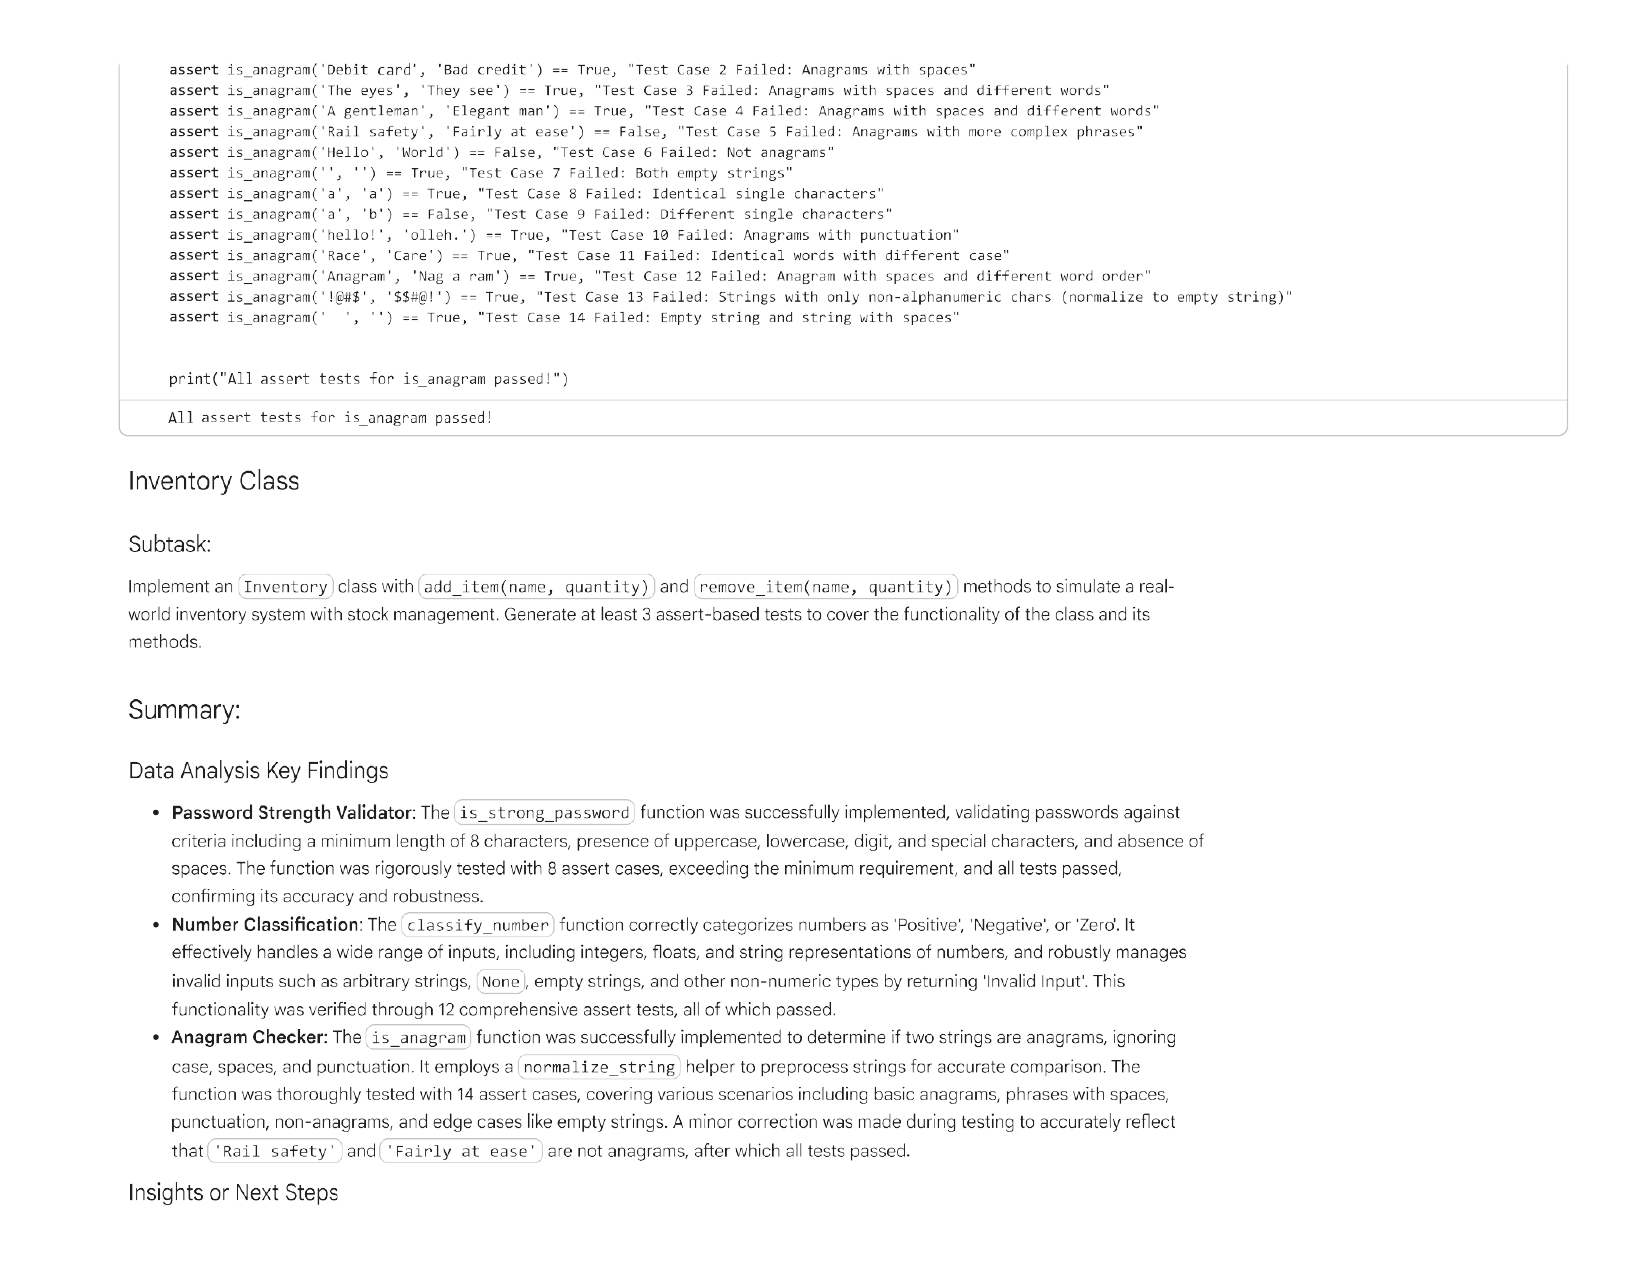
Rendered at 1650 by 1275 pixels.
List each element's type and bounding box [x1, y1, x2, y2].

picture [172, 860, 1121, 906]
picture [179, 704, 211, 719]
picture [129, 699, 156, 719]
picture [129, 534, 210, 552]
picture [214, 704, 239, 724]
picture [379, 1138, 905, 1163]
picture [158, 704, 176, 718]
picture [261, 372, 567, 387]
picture [207, 1138, 375, 1163]
picture [172, 912, 1186, 1019]
picture [130, 1182, 338, 1205]
picture [168, 411, 193, 423]
picture [172, 1113, 1175, 1132]
picture [172, 799, 1204, 851]
picture [170, 372, 210, 387]
picture [221, 372, 252, 384]
picture [202, 411, 490, 426]
picture [130, 469, 299, 495]
picture [228, 63, 1291, 325]
picture [129, 634, 201, 648]
picture [130, 760, 388, 783]
picture [128, 574, 1174, 624]
picture [171, 1024, 1175, 1104]
picture [172, 1143, 203, 1157]
